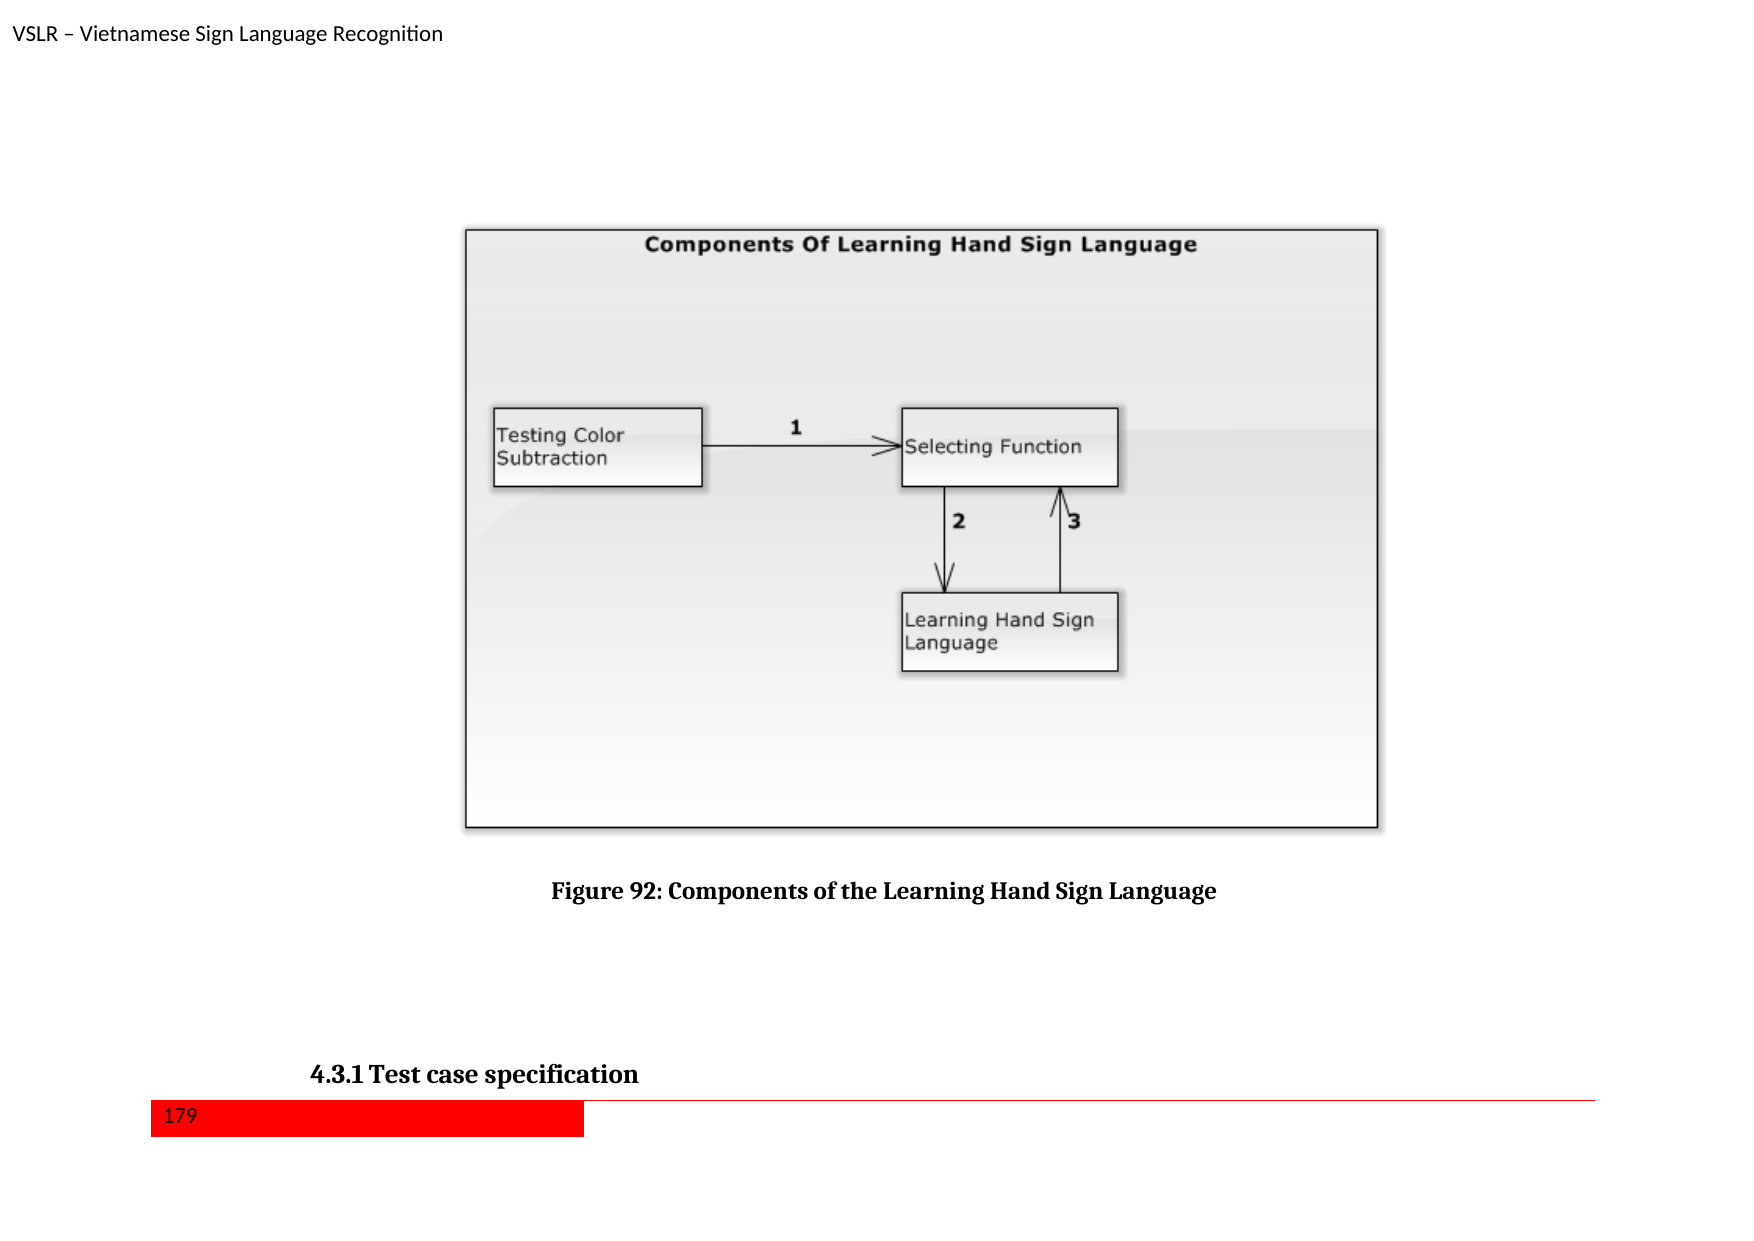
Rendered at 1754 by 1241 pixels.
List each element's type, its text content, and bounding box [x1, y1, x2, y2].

subtitle Test case specification [310, 1059, 1606, 1090]
picture [442, 206, 1402, 852]
list Figure 92: Components of the Learning Hand Sign Language [162, 877, 1606, 906]
